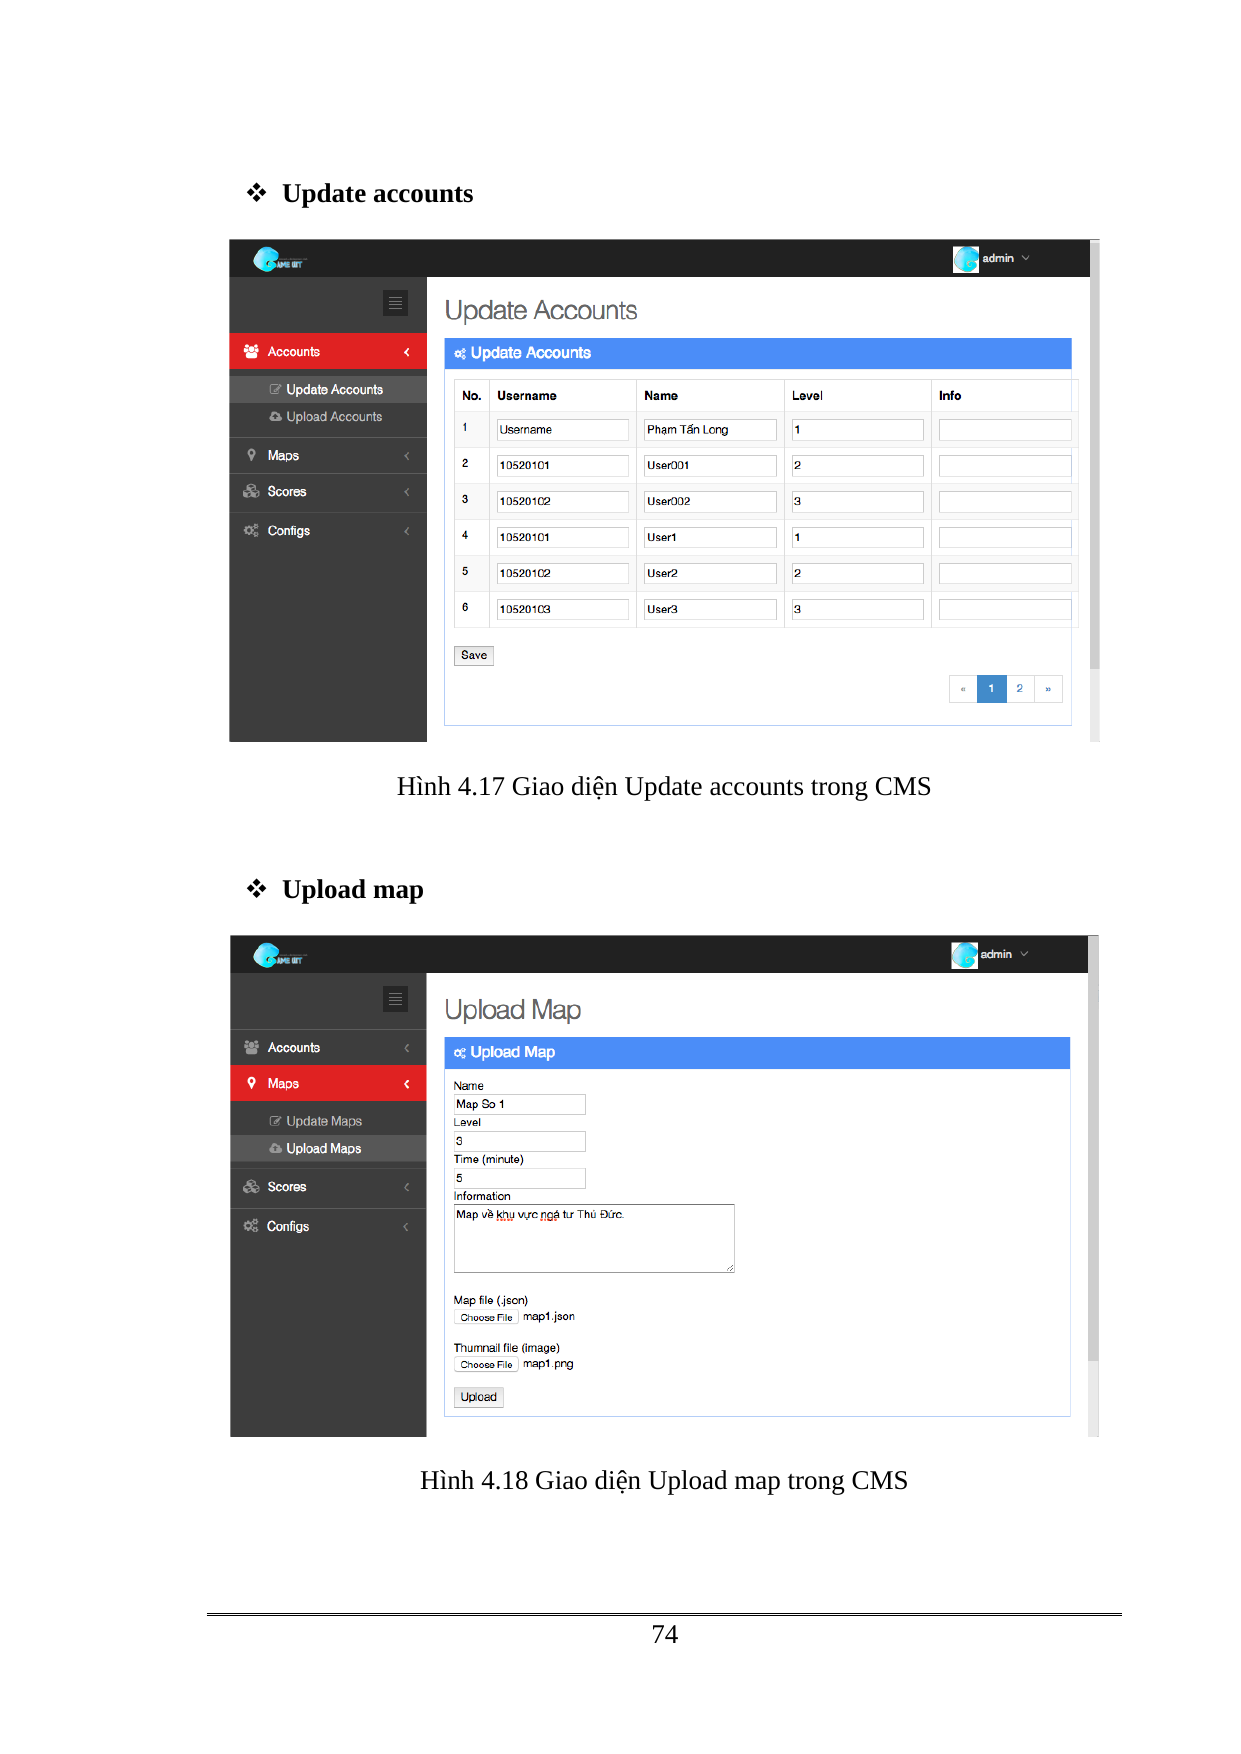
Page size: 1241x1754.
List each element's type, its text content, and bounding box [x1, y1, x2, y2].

picture [230, 935, 1099, 1437]
picture [229, 239, 1100, 742]
list Upload map [244, 873, 1122, 904]
list Update accounts [244, 177, 1122, 208]
